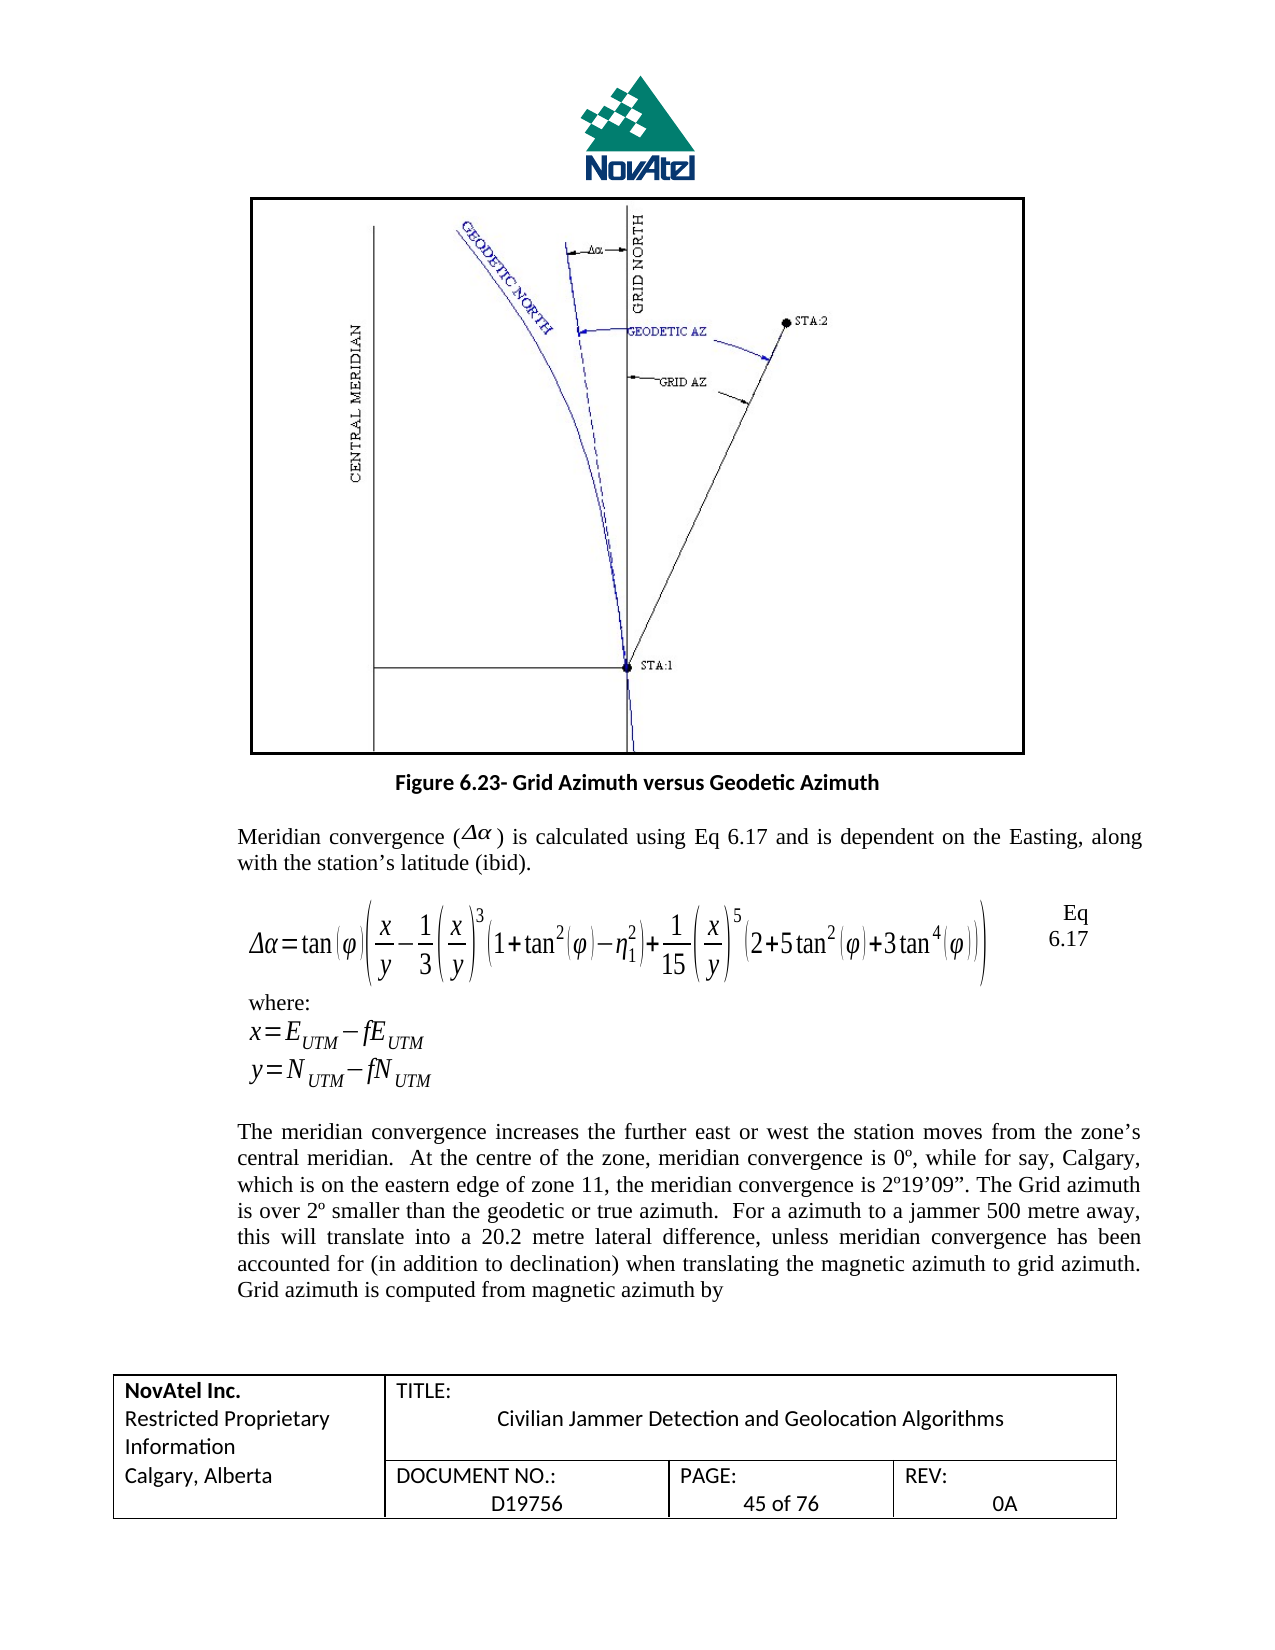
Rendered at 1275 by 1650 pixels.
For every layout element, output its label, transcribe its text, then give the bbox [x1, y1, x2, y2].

text The meridian convergence increases the further east or west the station moves from the zone’s central meridian. At the centre of the zone, meridian convergence is 0º, while for say, Calgary, which is on the eastern edge of zone 11, the meridian convergence is 2º19’09”. The Grid azimuth is over 2º smaller than the geodetic or true azimuth. For a azimuth to a jammer 500 metre away, this will translate into a 20.2 metre lateral difference, unless meridian convergence has been accounted for (in addition to declination) when translating the magnetic azimuth to grid azimuth. Grid azimuth is computed from magnetic azimuth by [237, 1118, 1143, 1302]
table_header [76, 899, 1099, 1118]
picture [253, 200, 1022, 752]
